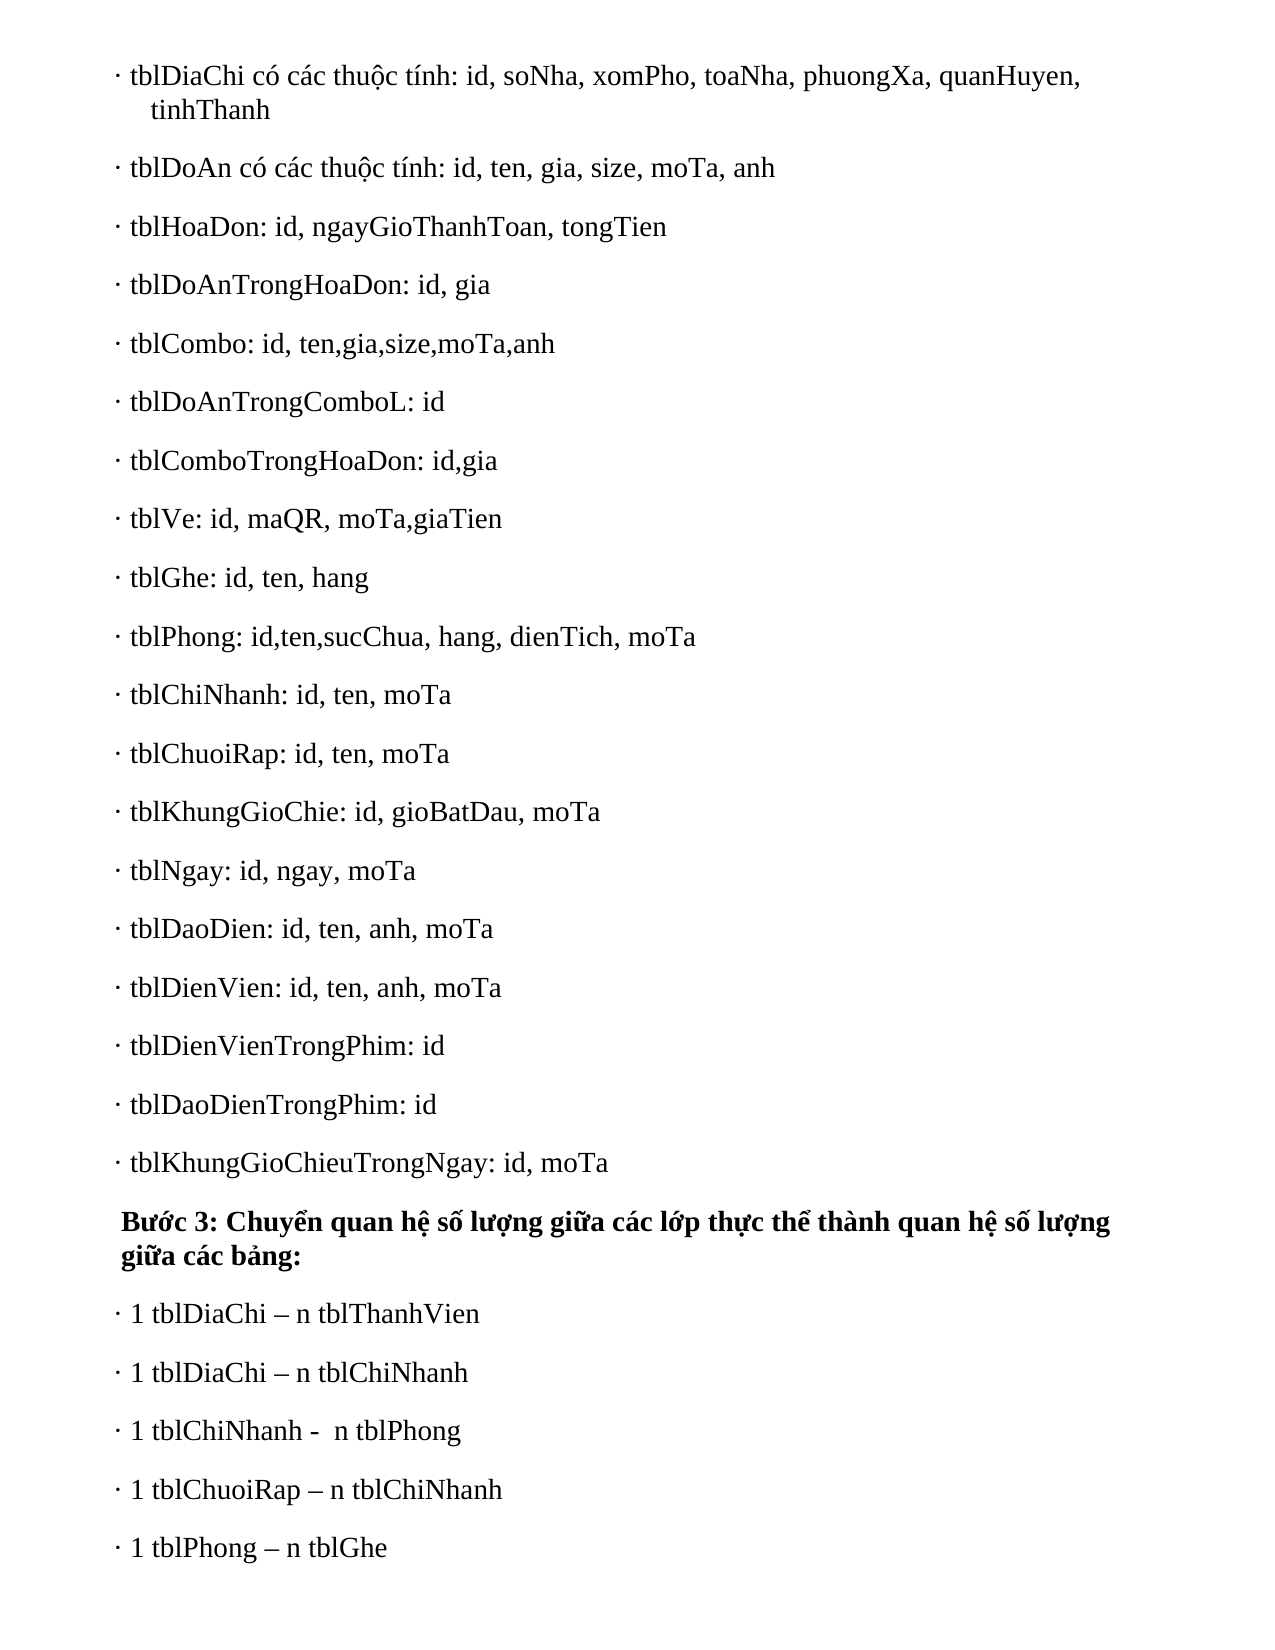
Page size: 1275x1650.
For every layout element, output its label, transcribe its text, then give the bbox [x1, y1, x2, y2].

text · tblChiNhanh: id, ten, moTa [113, 677, 1137, 711]
text · tblComboTrongHoaDon: id,gia [113, 443, 1137, 477]
text · tblKhungGioChieuTrongNgay: id, moTa [113, 1146, 1137, 1179]
text · 1 tblDiaChi – n tblChiNhanh [113, 1355, 1137, 1388]
text · tblKhungGioChie: id, gioBatDau, moTa [113, 794, 1137, 828]
text Bước 3: Chuyển quan hệ số lượng giữa các lớp thực thể thành quan hệ số lượng giữa các bảng: [121, 1204, 1137, 1271]
text · tblVe: id, maQR, moTa,giaTien [113, 502, 1137, 535]
text · 1 tblPhong – n tblGhe [113, 1530, 1137, 1564]
text · 1 tblChuoiRap – n tblChiNhanh [113, 1472, 1137, 1505]
text · tblNgay: id, ngay, moTa [113, 853, 1137, 886]
text · tblGhe: id, ten, hang [113, 560, 1137, 594]
text · tblDoAnTrongHoaDon: id, gia [113, 267, 1137, 301]
text · tblDiaChi có các thuộc tính: id, soNha, xomPho, toaNha, phuongXa, quanHuyen, tinhThanh [113, 58, 1137, 125]
text · tblDoAn có các thuộc tính: id, ten, gia, size, moTa, anh [113, 150, 1137, 184]
text · tblChuoiRap: id, ten, moTa [113, 736, 1137, 769]
text · 1 tblChiNhanh - n tblPhong [113, 1413, 1137, 1447]
text · tblDoAnTrongComboL: id [113, 384, 1137, 418]
text · tblDaoDien: id, ten, anh, moTa [113, 911, 1137, 945]
text · tblDaoDienTrongPhim: id [113, 1087, 1137, 1121]
text · 1 tblDiaChi – n tblThanhVien [113, 1296, 1137, 1330]
text · tblCombo: id, ten,gia,size,moTa,anh [113, 326, 1137, 359]
text · tblDienVien: id, ten, anh, moTa [113, 970, 1137, 1003]
text · tblPhong: id,ten,sucChua, hang, dienTich, moTa [113, 619, 1137, 652]
text · tblHoaDon: id, ngayGioThanhToan, tongTien [113, 209, 1137, 242]
text · tblDienVienTrongPhim: id [113, 1028, 1137, 1062]
